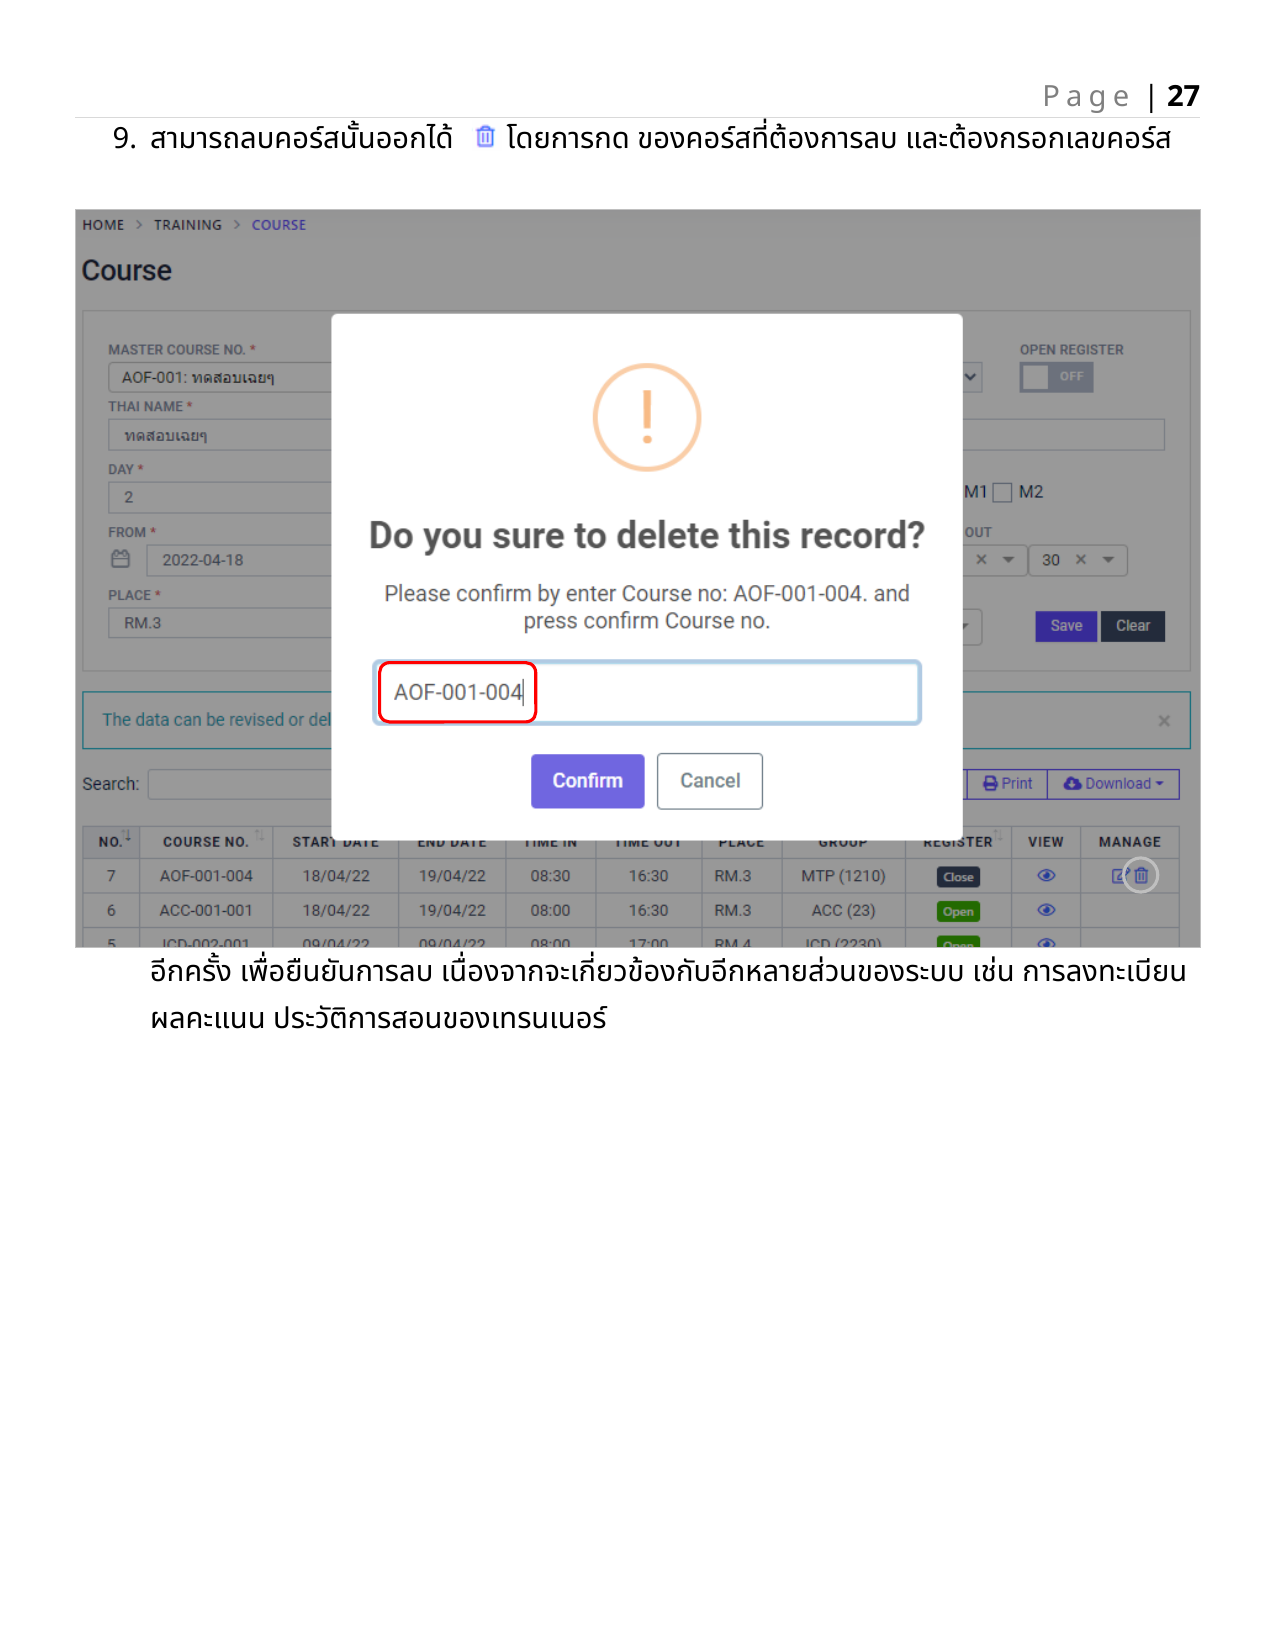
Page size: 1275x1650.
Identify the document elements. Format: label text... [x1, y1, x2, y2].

picture [471, 120, 502, 151]
picture [76, 210, 1200, 947]
list สามารถลบคอร์สนั้นออกได้ โดยการกด ของคอร์สที่ต้องการลบ และต้องกรอกเลขคอร์สอีกครั้ง เพื่อยืนยันการลบ เนื่องจากจะเกี่ยวข้องกับอีกหลายส่วนของระบบ เช่น การลงทะเบียน ผลคะแนน ประวัติการสอนของเทรนเนอร์ [112, 948, 1200, 1042]
list สามารถลบคอร์สนั้นออกได้ โดยการกด ของคอร์สที่ต้องการลบ และต้องกรอกเลขคอร์สอีกครั้ง เพื่อยืนยันการลบ เนื่องจากจะเกี่ยวข้องกับอีกหลายส่วนของระบบ เช่น การลงทะเบียน ผลคะแนน ประวัติการสอนของเทรนเนอร์ [112, 118, 1200, 209]
